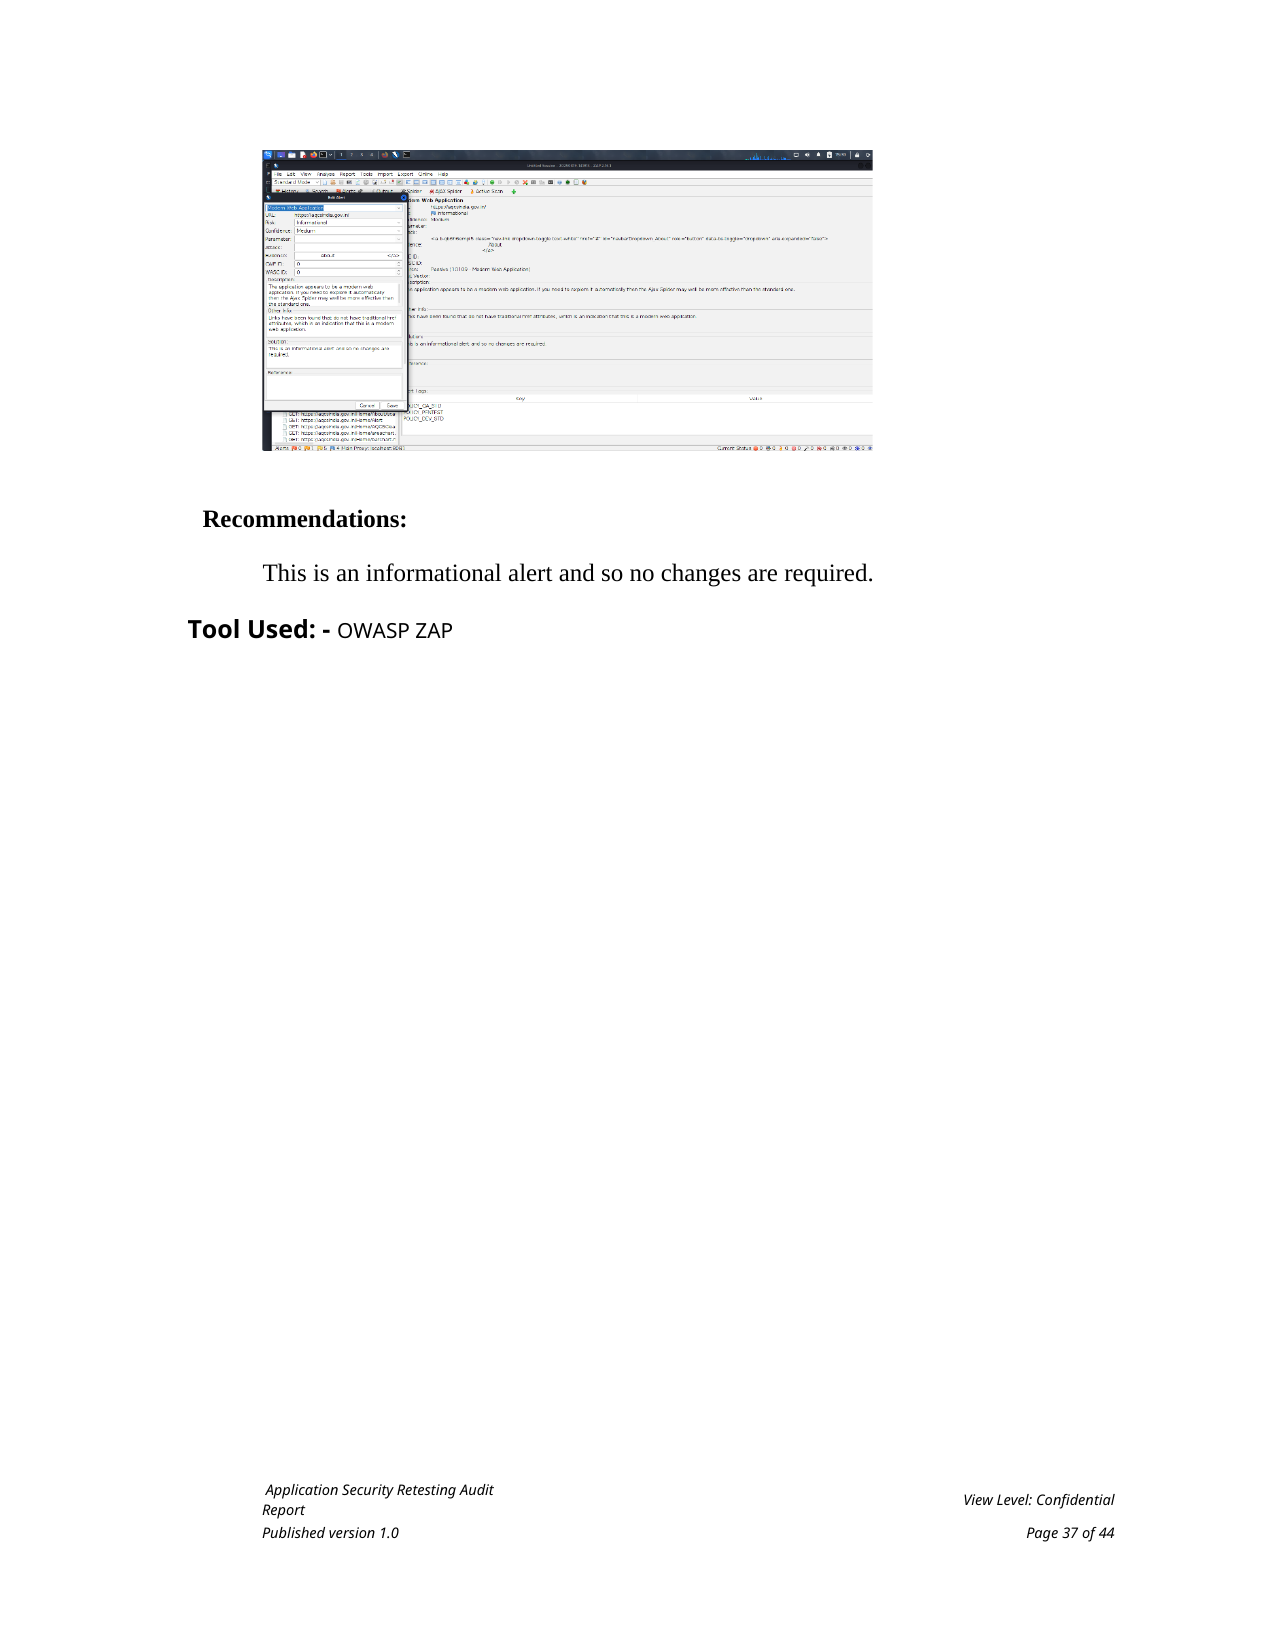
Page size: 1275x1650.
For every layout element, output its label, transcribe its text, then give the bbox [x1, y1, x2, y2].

text This is an informational alert and so no changes are required. [187, 558, 1191, 586]
text Recommendations: [187, 504, 1191, 533]
picture [262, 150, 873, 451]
text Tool Used: - OWASP ZAP [187, 611, 1191, 645]
